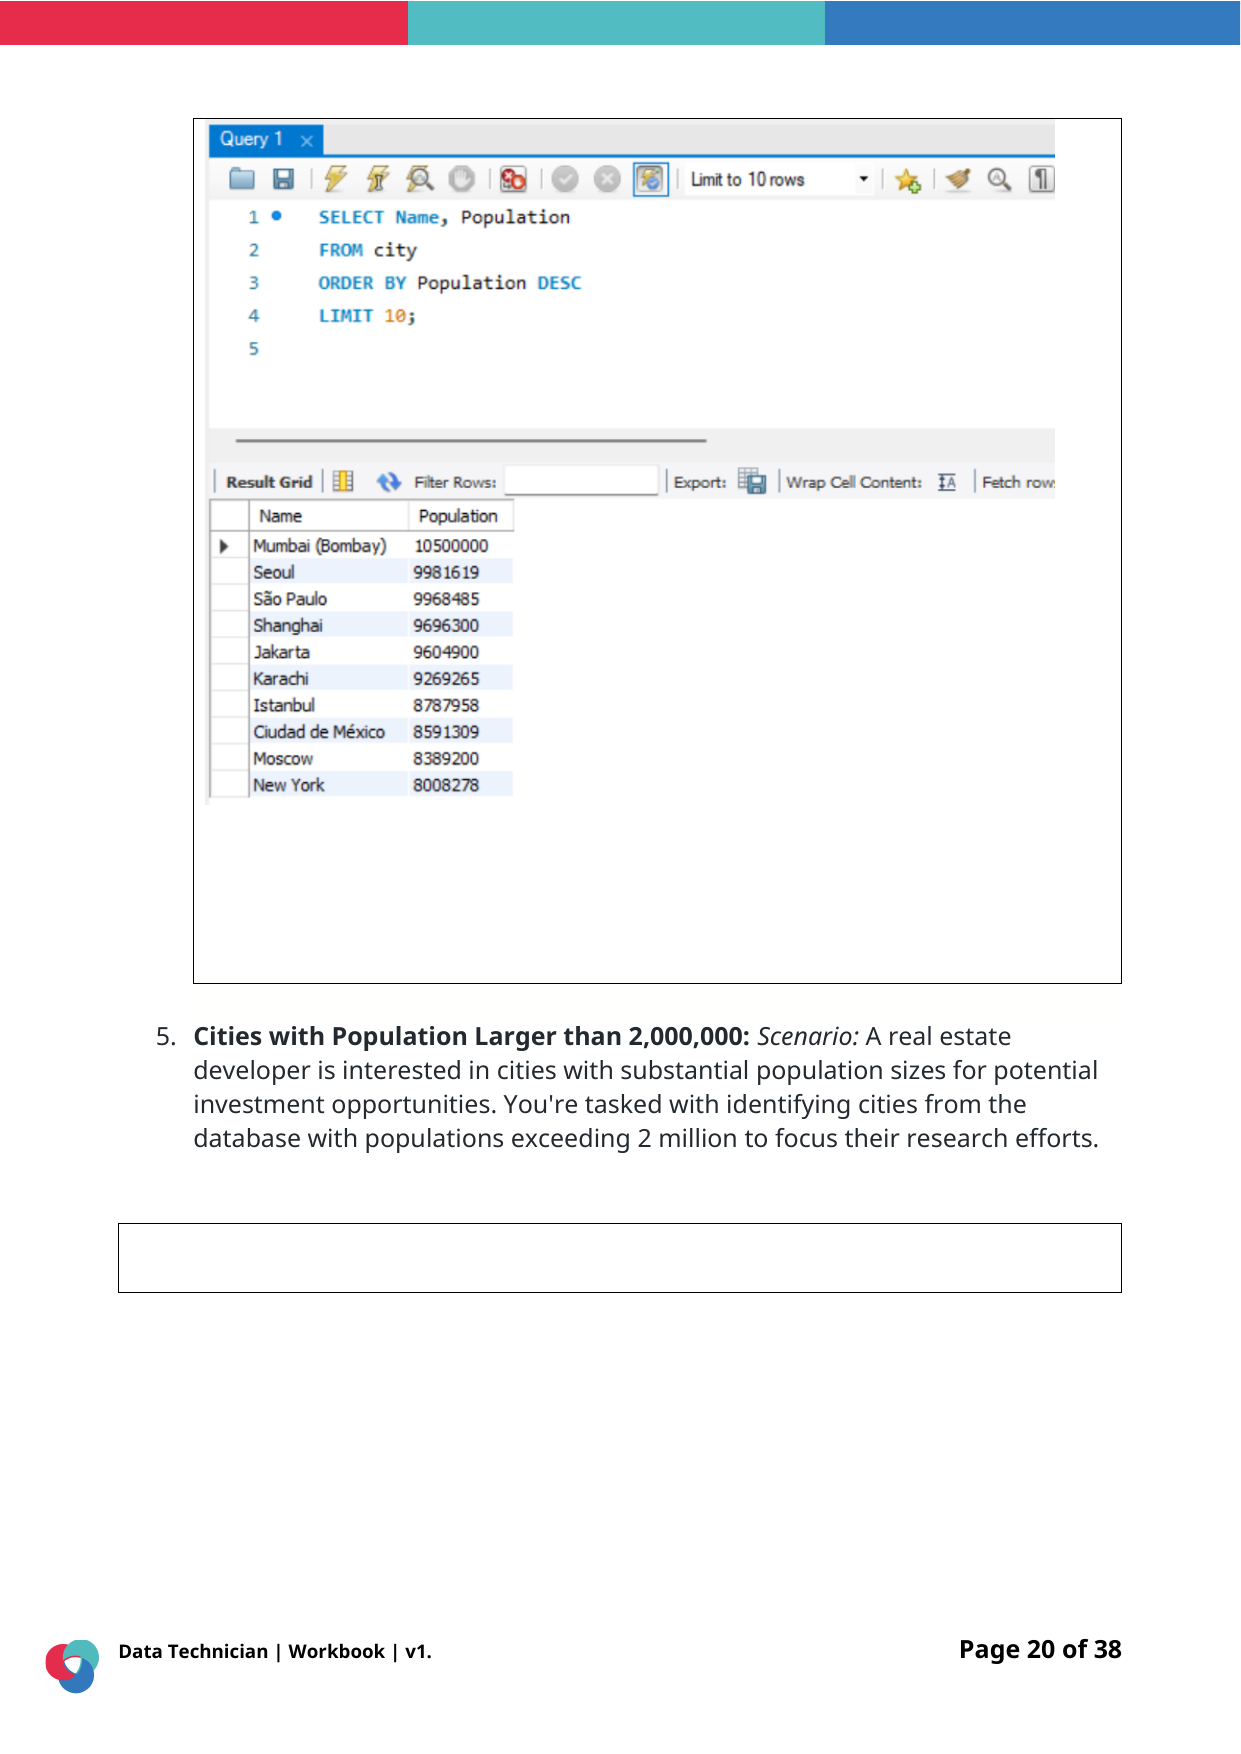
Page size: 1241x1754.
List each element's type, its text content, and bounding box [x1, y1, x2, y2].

list Cities with Population Larger than 2,000,000: Scenario: A real estate developer is interested in cities with substantial population sizes for potential investment opportunities. You're tasked with identifying cities from the database with populations exceeding 2 million to focus their research efforts. [156, 1018, 1122, 1154]
picture [205, 119, 1055, 805]
table_header [119, 1224, 1121, 1292]
table_header [194, 119, 1121, 983]
picture [45, 1640, 100, 1694]
